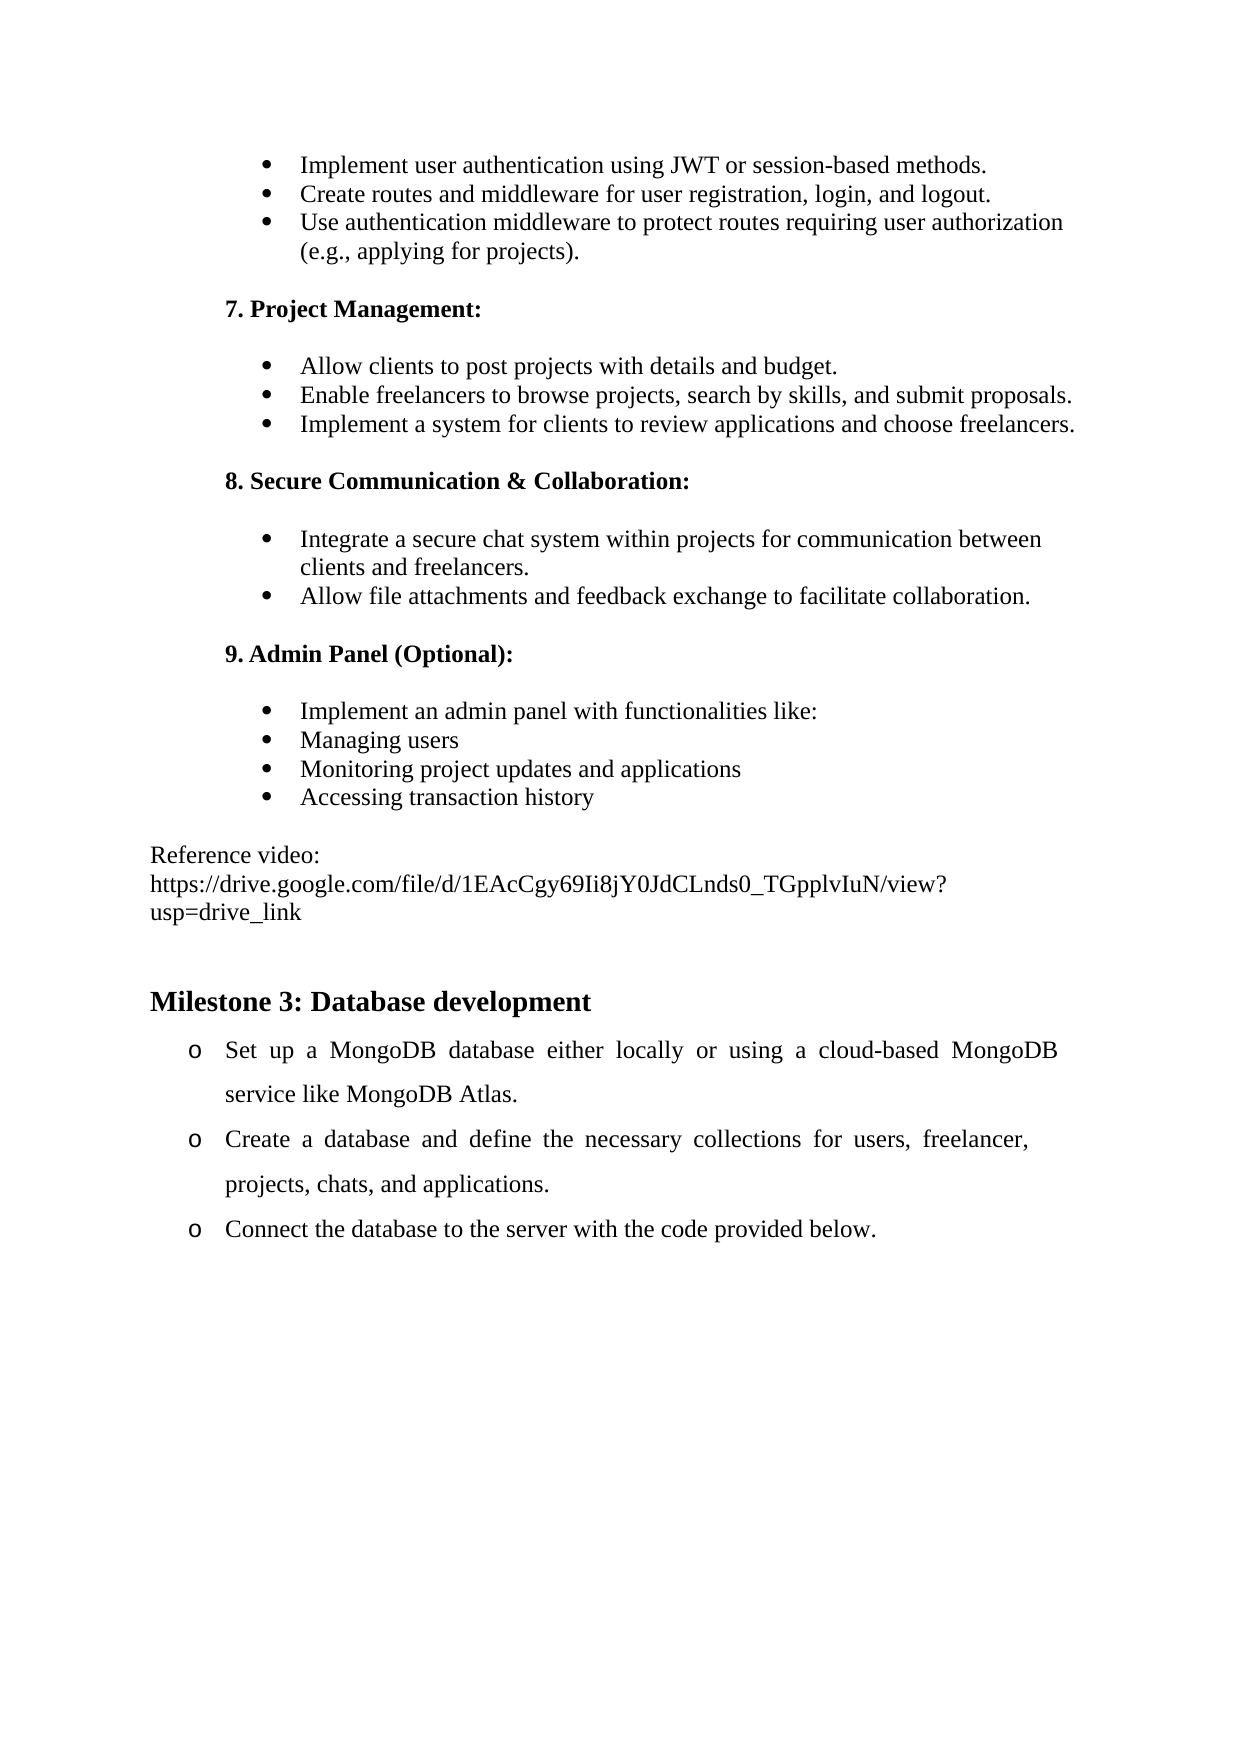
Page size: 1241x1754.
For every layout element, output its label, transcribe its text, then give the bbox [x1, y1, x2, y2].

list Use authentication middleware to protect routes requiring user authorization (e.g., applying for projects). [262, 207, 1090, 265]
list Managing users [262, 725, 1090, 754]
list Create routes and middleware for user registration, login, and logout. [262, 179, 1090, 207]
text 7. Project Management: [150, 294, 1090, 322]
list Accessing transaction history [262, 782, 1090, 811]
text Milestone 3: Database development [150, 984, 1090, 1017]
text Reference video: https://drive.google.com/file/d/1EAcCgy69Ii8jY0JdCLnds0_TGpplvIuN/view?usp=drive_link [150, 840, 1090, 926]
text 9. Admin Panel (Optional): [150, 639, 1090, 667]
list Set up a MongoDB database either locally or using a cloud-based MongoDB service like MongoDB Atlas. [187, 1035, 1059, 1108]
list Implement an admin panel with functionalities like: [262, 696, 1090, 725]
list Connect the database to the server with the code provided below. [187, 1214, 1029, 1245]
list Allow file attachments and feedback exchange to facilitate collaboration. [262, 581, 1090, 610]
list Integrate a secure chat system within projects for communication between clients and freelancers. [262, 524, 1090, 581]
list Enable freelancers to browse projects, search by skills, and submit proposals. [262, 380, 1090, 409]
text 8. Secure Communication & Collaboration: [150, 466, 1090, 495]
list Allow clients to post projects with details and budget. [262, 351, 1090, 380]
list Implement user authentication using JWT or session-based methods. [262, 150, 1090, 179]
list Implement a system for clients to review applications and choose freelancers. [262, 409, 1090, 437]
list Create a database and define the necessary collections for users, freelancer, projects, chats, and applications. [187, 1124, 1029, 1198]
list Monitoring project updates and applications [262, 754, 1090, 782]
